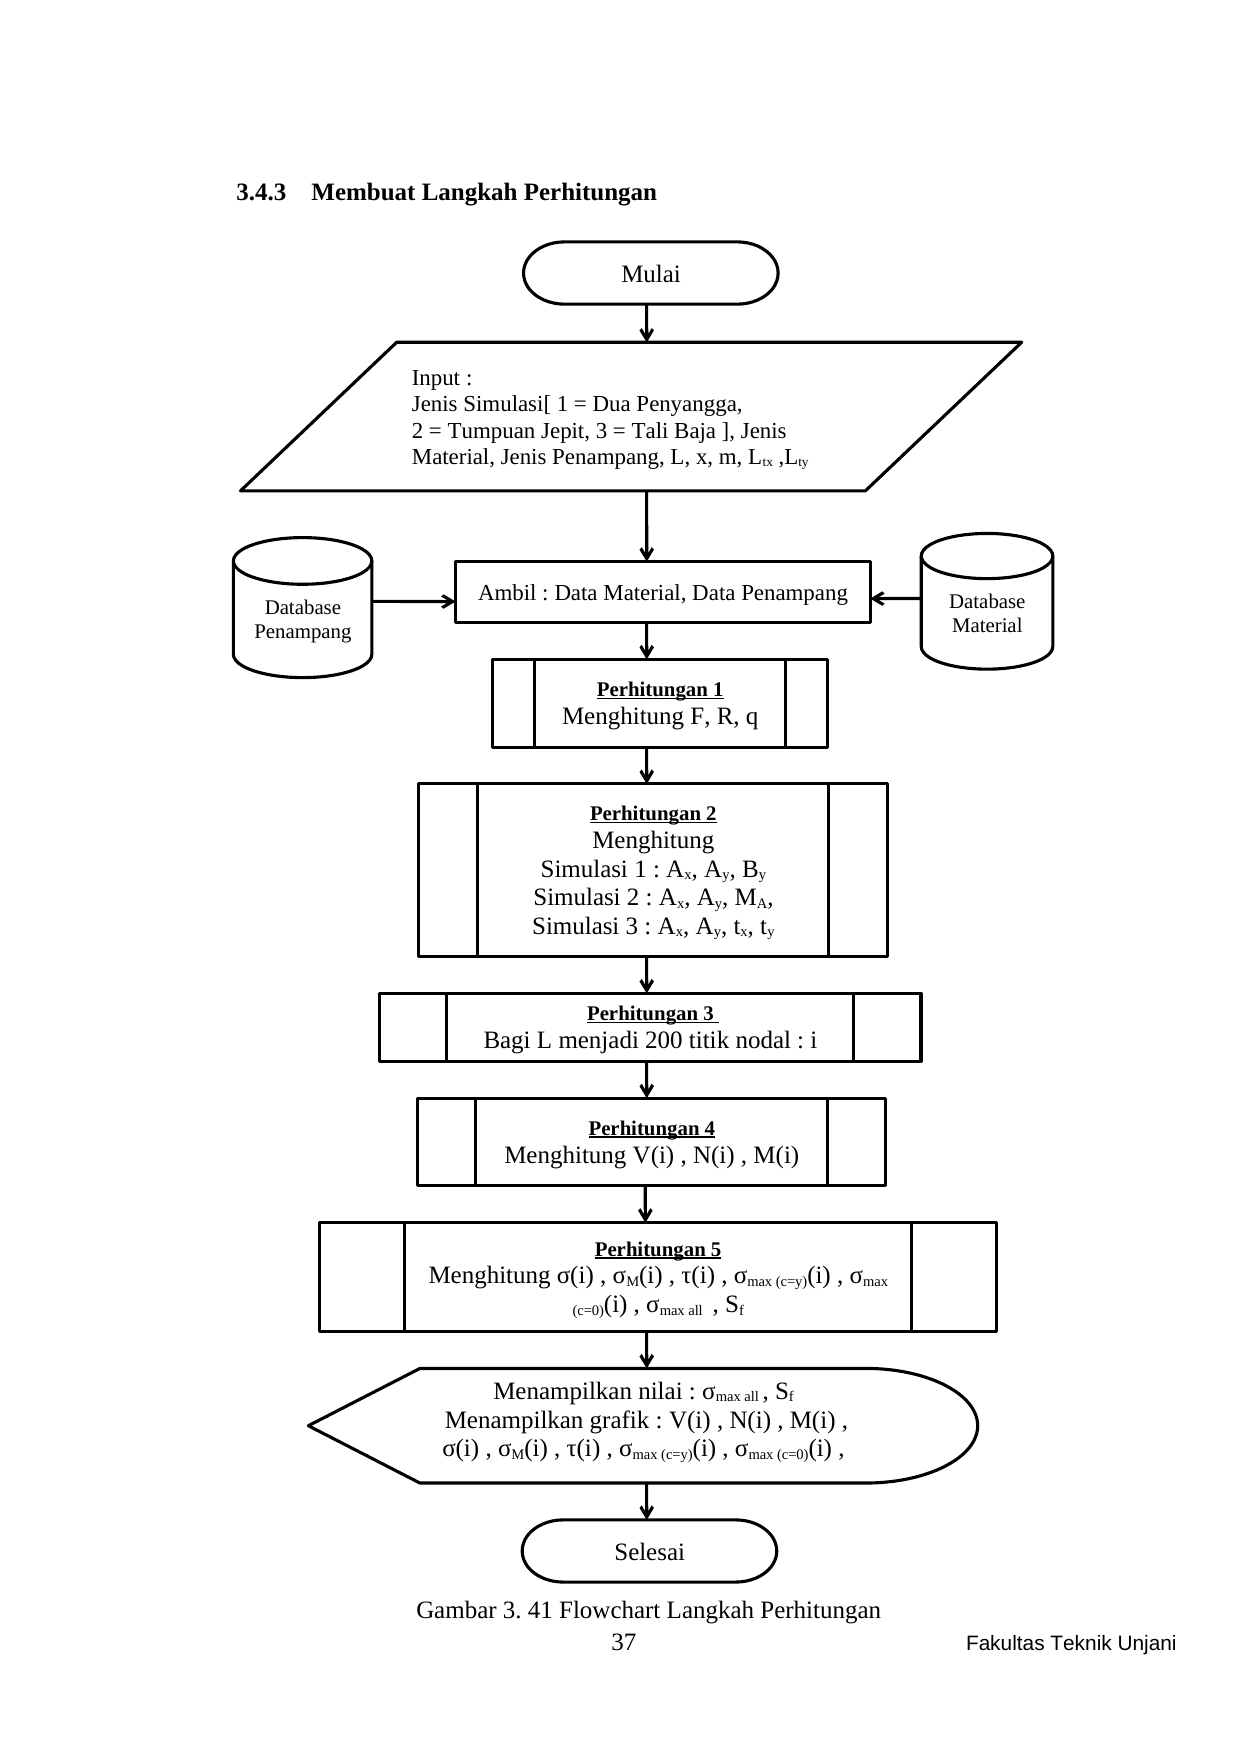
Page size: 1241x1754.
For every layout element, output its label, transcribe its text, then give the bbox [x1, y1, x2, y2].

subtitle 3.4.3 Membuat Langkah Perhitungan [236, 177, 1063, 206]
